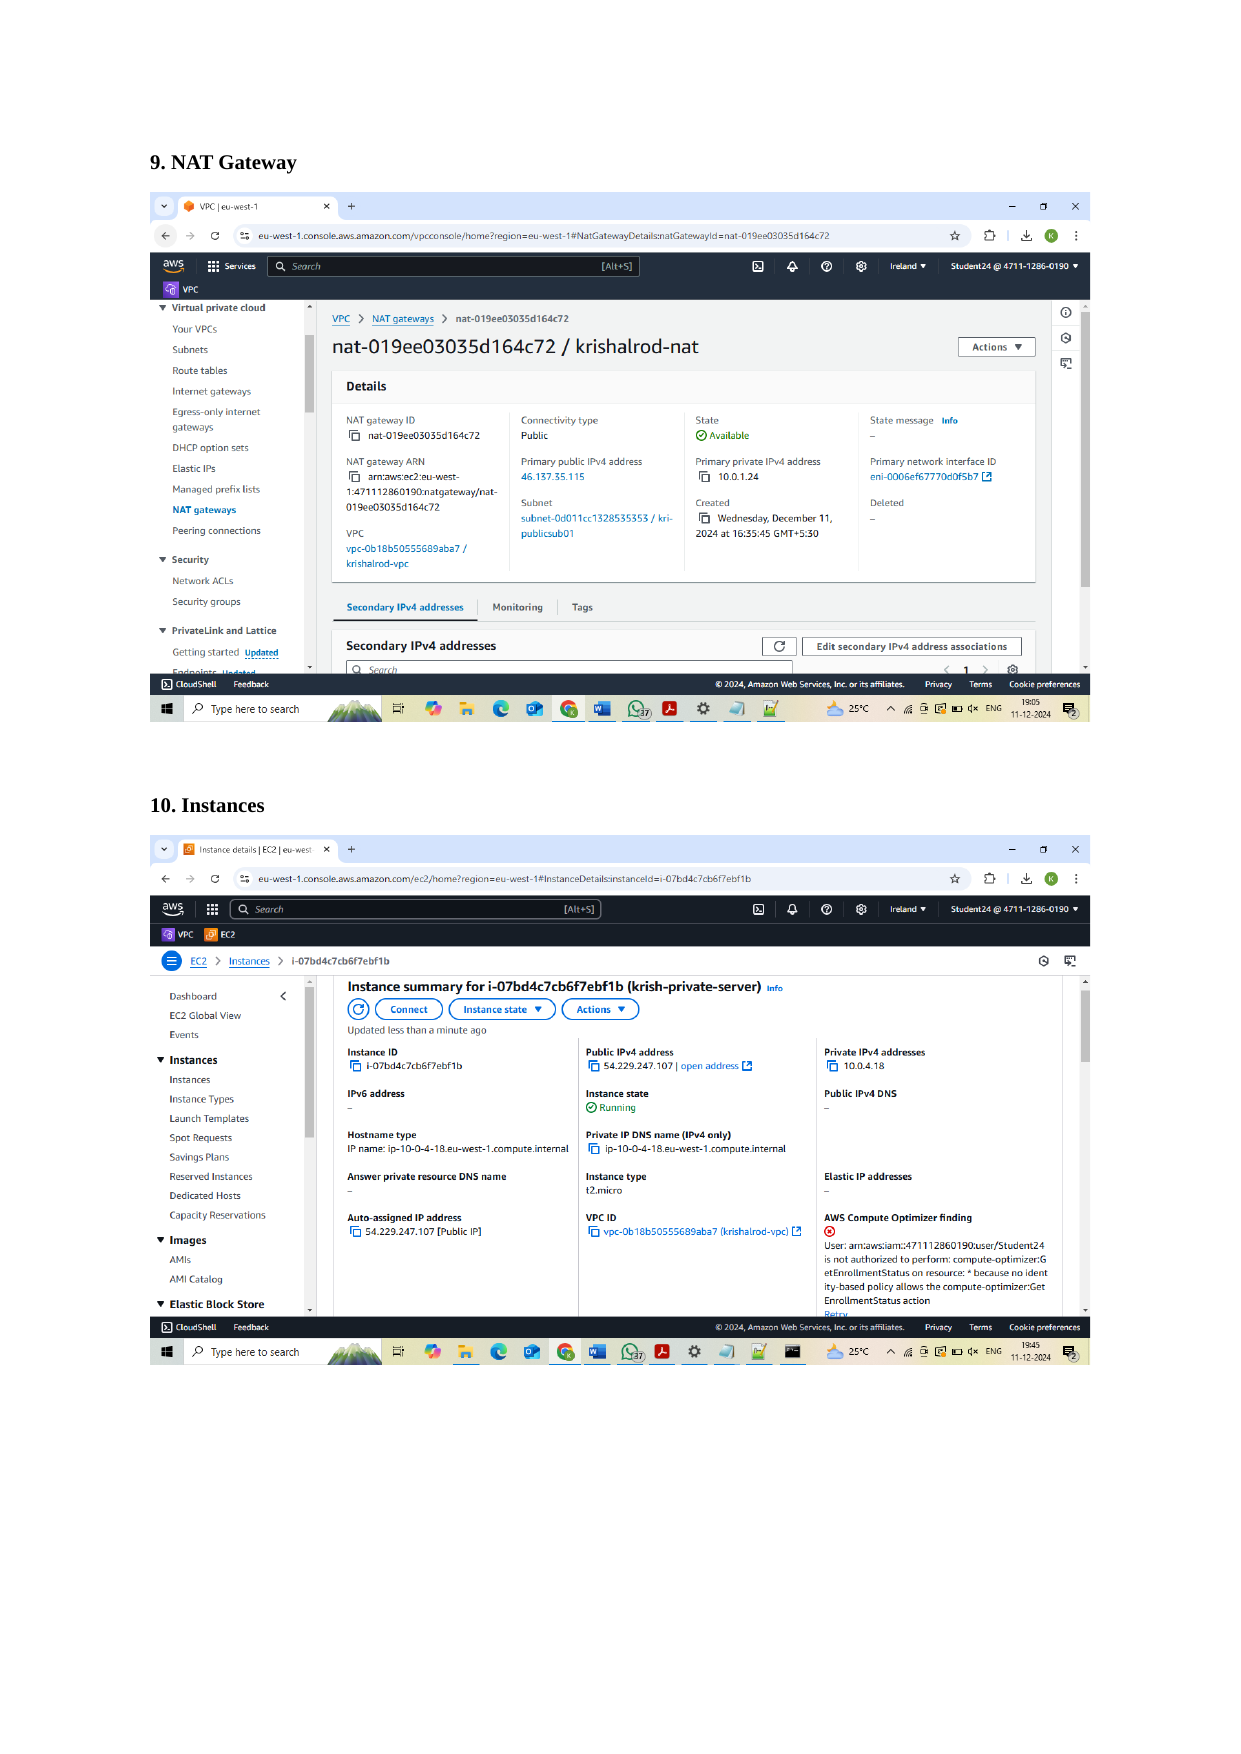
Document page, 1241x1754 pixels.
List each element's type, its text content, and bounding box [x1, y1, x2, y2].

text 10. Instances [150, 793, 1090, 817]
picture [150, 835, 1091, 1365]
picture [150, 192, 1091, 722]
text 9. NAT Gateway [150, 150, 1090, 174]
